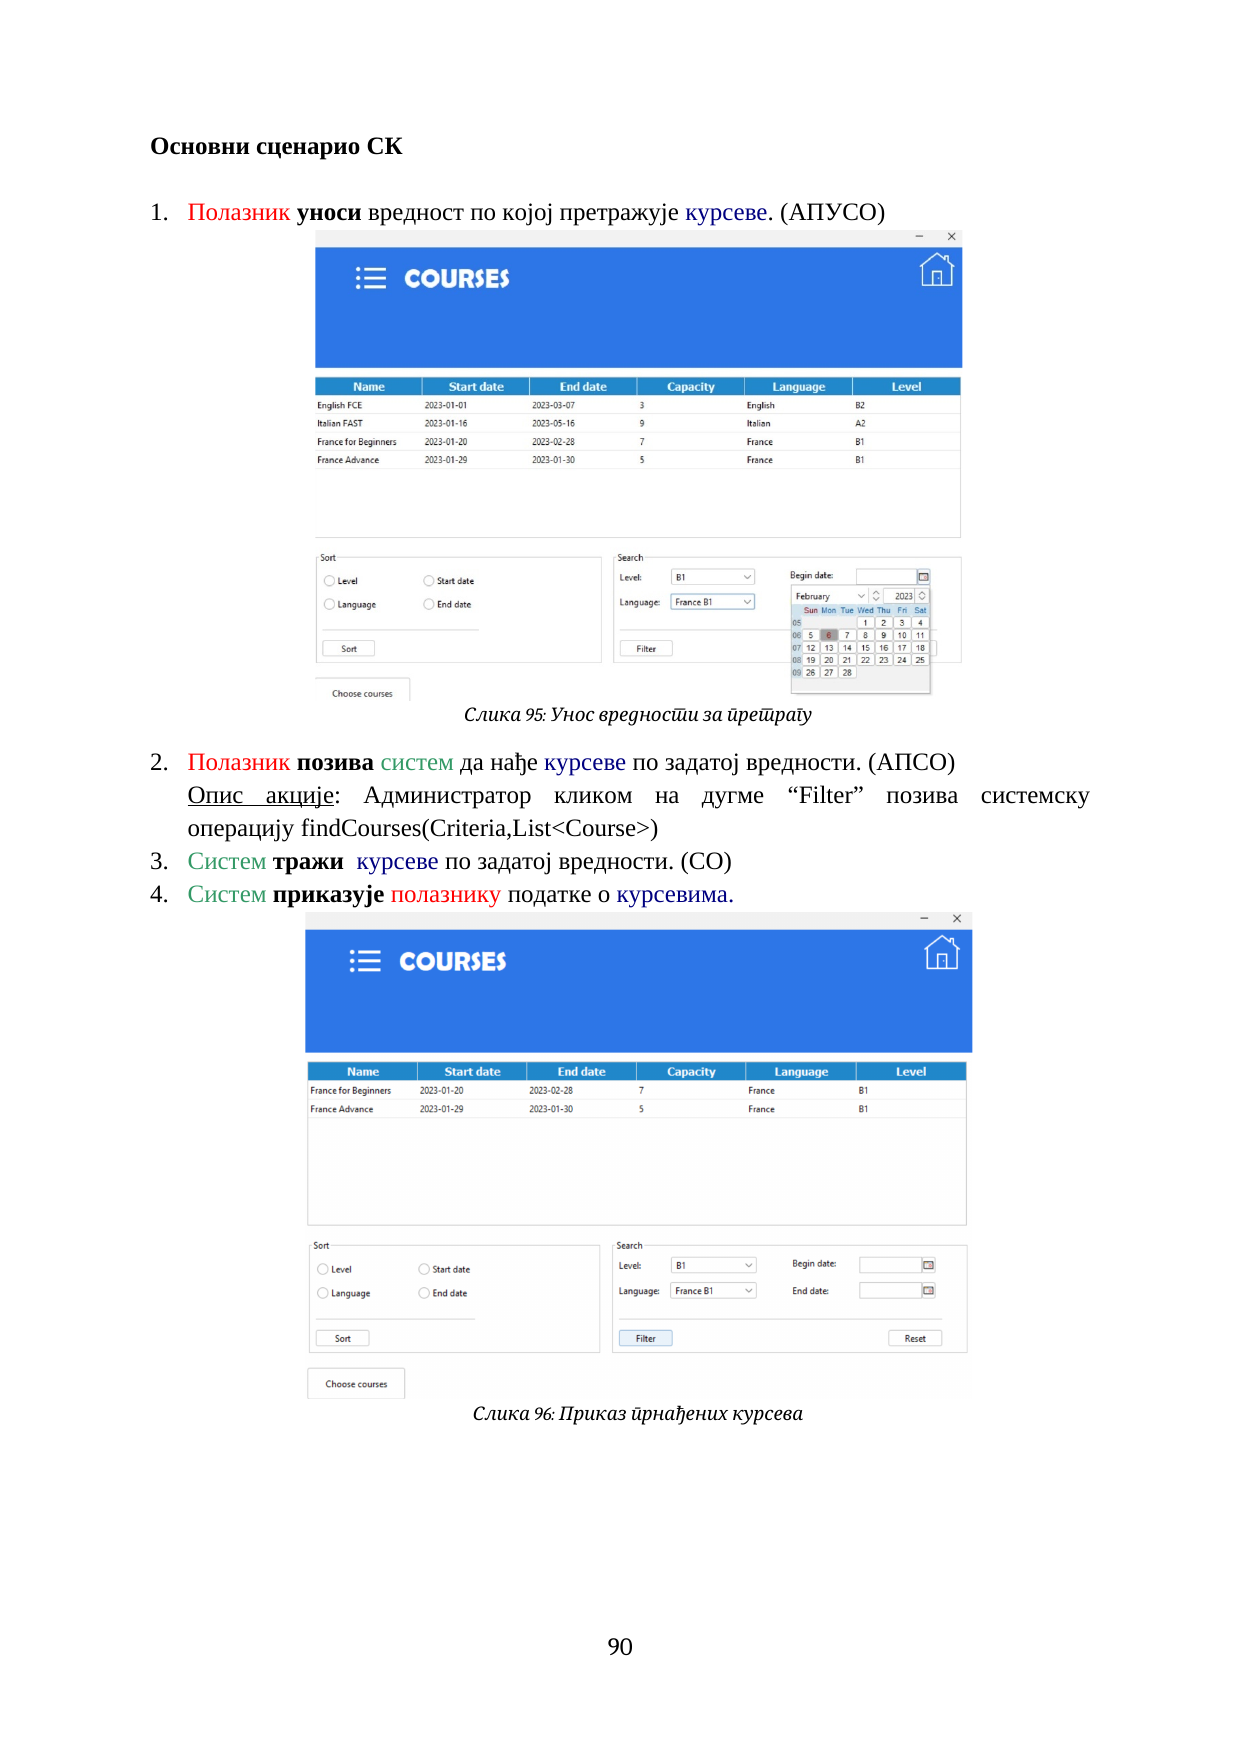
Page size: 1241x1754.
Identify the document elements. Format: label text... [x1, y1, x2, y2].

list Полазник уноси вредност по којој претражује курсеве. (АПУСО) [150, 197, 1090, 226]
list Опис акције: Администратор кликом на дугме “Filter” позива системску операцију findCourses(Criteria,List<Course>) [187, 780, 1090, 842]
text Основни сценарио СК [150, 131, 1090, 160]
list Систем тражи курсеве по задатој вредности. (СО) [150, 846, 1090, 875]
picture [315, 230, 963, 701]
list Систем приказује полазнику податке о курсевима. [150, 879, 1090, 908]
list Полазник позива систем да нађе курсеве по задатој вредности. (АПСО) [150, 747, 1090, 776]
text Слика 96: Приказ прнађених курсева [187, 1403, 1090, 1425]
picture [305, 912, 973, 1399]
text Слика 95: Унос вредности за претрагу [187, 704, 1090, 726]
